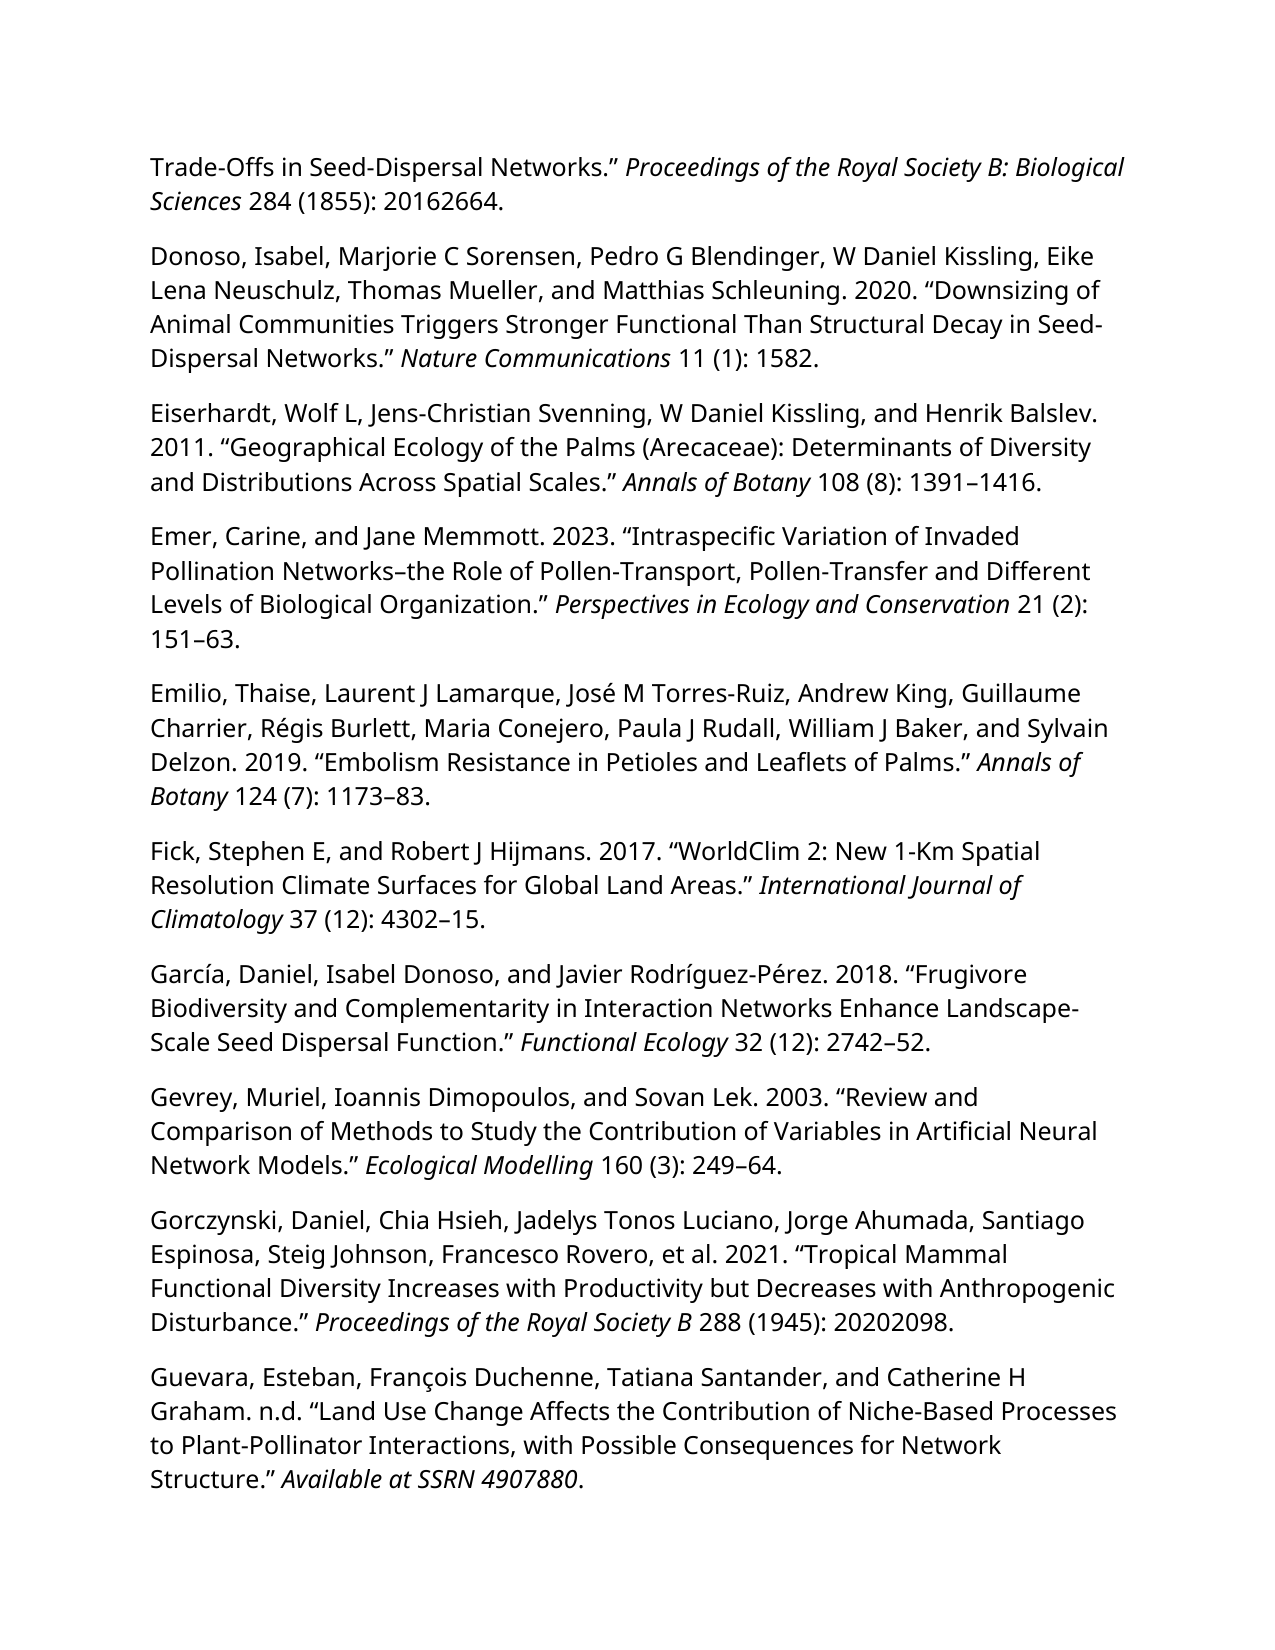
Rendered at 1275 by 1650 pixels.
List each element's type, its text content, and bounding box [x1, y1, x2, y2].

text Donoso, Isabel, Marjorie C Sorensen, Pedro G Blendinger, W Daniel Kissling, Eike Lena Neuschulz, Thomas Mueller, and Matthias Schleuning. 2020. “Downsizing of Animal Communities Triggers Stronger Functional Than Structural Decay in Seed-Dispersal Networks.” Nature Communications 11 (1): 1582. [150, 239, 1125, 375]
text Gorczynski, Daniel, Chia Hsieh, Jadelys Tonos Luciano, Jorge Ahumada, Santiago Espinosa, Steig Johnson, Francesco Rovero, et al. 2021. “Tropical Mammal Functional Diversity Increases with Productivity but Decreases with Anthropogenic Disturbance.” Proceedings of the Royal Society B 288 (1945): 20202098. [150, 1202, 1125, 1338]
text Emilio, Thaise, Laurent J Lamarque, José M Torres-Ruiz, Andrew King, Guillaume Charrier, Régis Burlett, Maria Conejero, Paula J Rudall, William J Baker, and Sylvain Delzon. 2019. “Embolism Resistance in Petioles and Leaflets of Palms.” Annals of Botany 124 (7): 1173–83. [150, 676, 1125, 812]
text Garcı́a, Daniel, Isabel Donoso, and Javier Rodrı́guez-Pérez. 2018. “Frugivore Biodiversity and Complementarity in Interaction Networks Enhance Landscape-Scale Seed Dispersal Function.” Functional Ecology 32 (12): 2742–52. [150, 956, 1125, 1058]
text Guevara, Esteban, François Duchenne, Tatiana Santander, and Catherine H Graham. n.d. “Land Use Change Affects the Contribution of Niche-Based Processes to Plant-Pollinator Interactions, with Possible Consequences for Network Structure.” Available at SSRN 4907880. [150, 1359, 1125, 1496]
text Fick, Stephen E, and Robert J Hijmans. 2017. “WorldClim 2: New 1-Km Spatial Resolution Climate Surfaces for Global Land Areas.” International Journal of Climatology 37 (12): 4302–15. [150, 833, 1125, 935]
text Emer, Carine, and Jane Memmott. 2023. “Intraspecific Variation of Invaded Pollination Networks–the Role of Pollen-Transport, Pollen-Transfer and Different Levels of Biological Organization.” Perspectives in Ecology and Conservation 21 (2): 151–63. [150, 519, 1125, 655]
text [150, 150, 1125, 218]
text Gevrey, Muriel, Ioannis Dimopoulos, and Sovan Lek. 2003. “Review and Comparison of Methods to Study the Contribution of Variables in Artificial Neural Network Models.” Ecological Modelling 160 (3): 249–64. [150, 1079, 1125, 1181]
text Eiserhardt, Wolf L, Jens-Christian Svenning, W Daniel Kissling, and Henrik Balslev. 2011. “Geographical Ecology of the Palms (Arecaceae): Determinants of Diversity and Distributions Across Spatial Scales.” Annals of Botany 108 (8): 1391–1416. [150, 396, 1125, 498]
